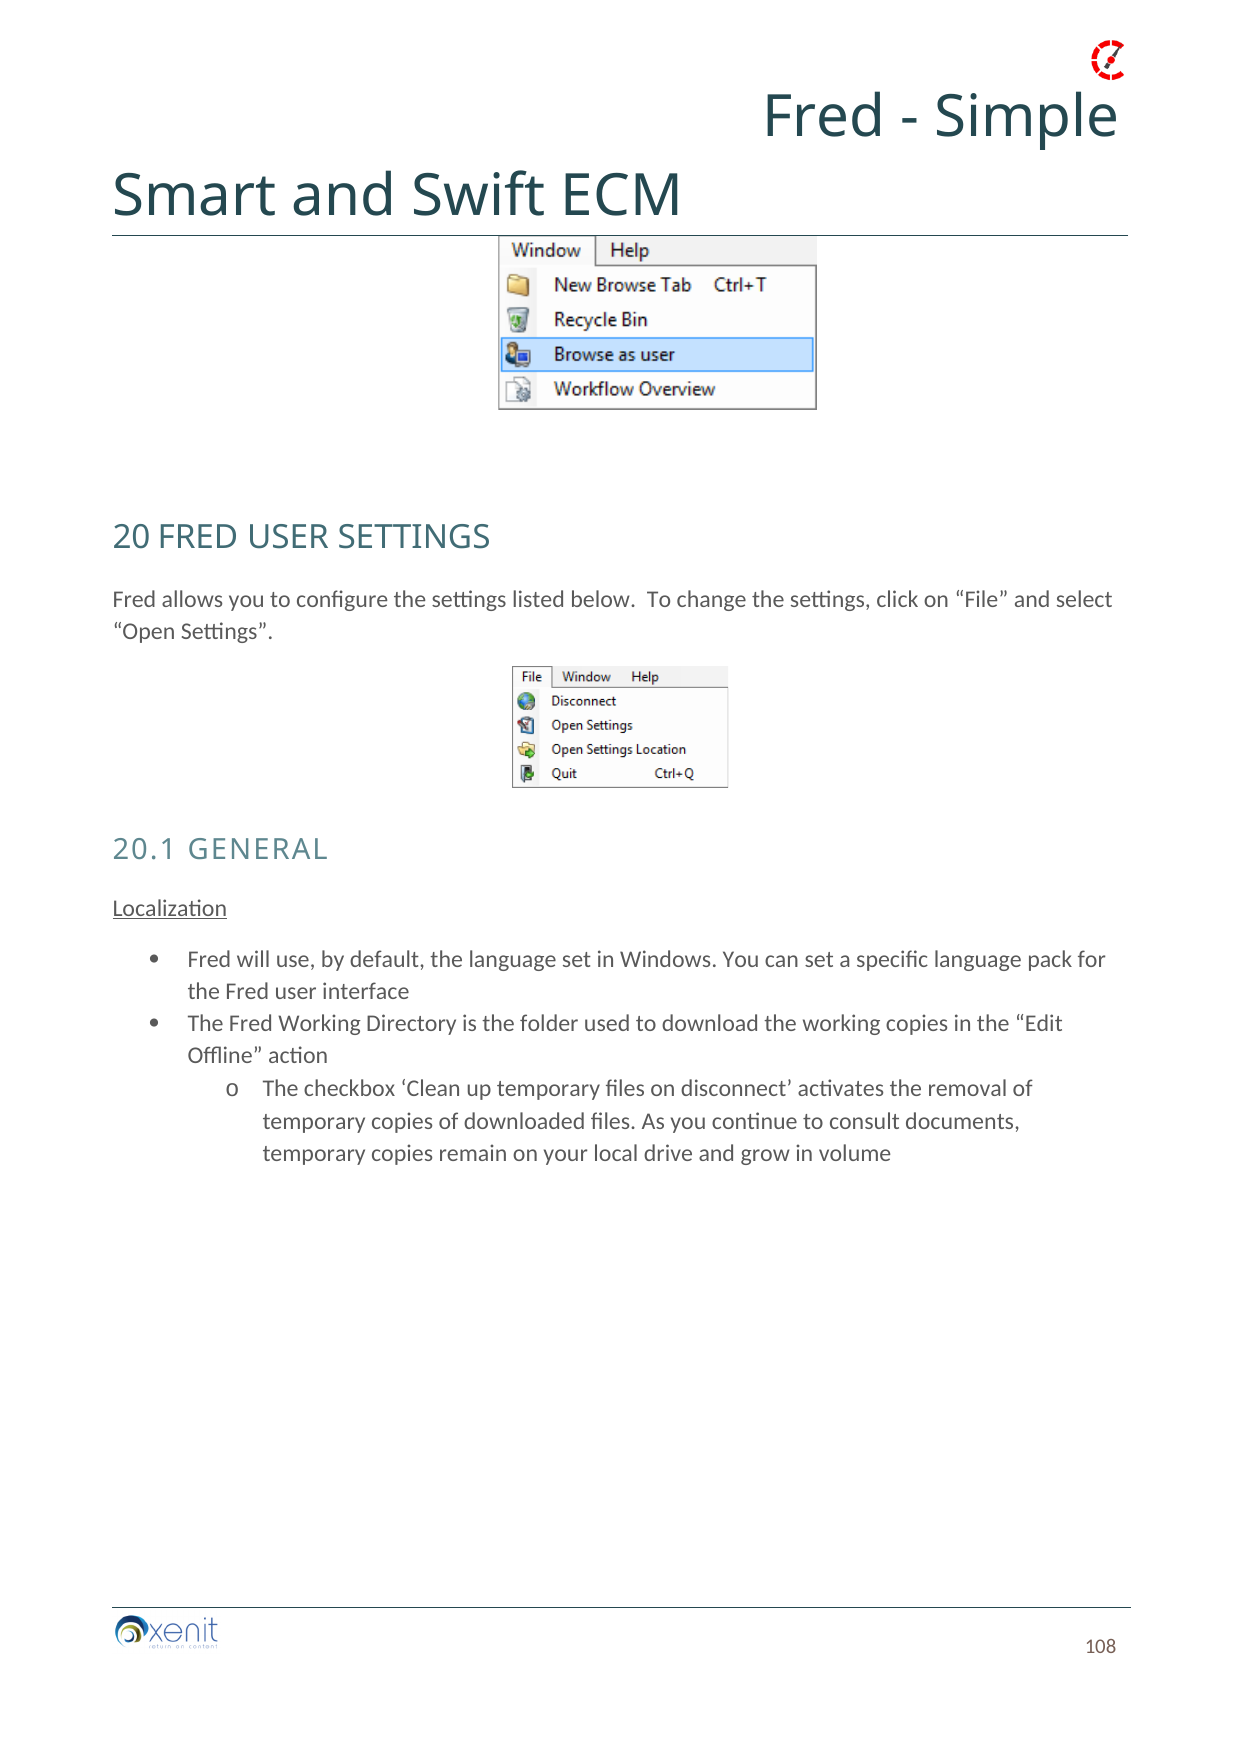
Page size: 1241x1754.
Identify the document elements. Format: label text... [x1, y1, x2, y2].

subtitle General [112, 828, 1128, 868]
text Fred allows you to configure the settings listed below. To change the settings, click on “File” and select “Open Settings”. [112, 584, 1128, 645]
subtitle Fred User Settings [112, 513, 1128, 559]
list The Fred Working Directory is the folder used to download the working copies in the “Edit Offline” action [150, 1008, 1128, 1070]
picture [1087, 37, 1130, 83]
list Fred will use, by default, the language set in Windows. You can set a specific language pack for the Fred user interface [150, 944, 1128, 1005]
picture [112, 1610, 222, 1654]
text Localization [112, 893, 1128, 922]
picture [512, 666, 729, 788]
picture [498, 236, 817, 410]
list The checkbox ‘Clean up temporary files on disconnect’ activates the removal of temporary copies of downloaded files. As you continue to consult documents, temporary copies remain on your local drive and grow in volume [225, 1073, 1128, 1167]
